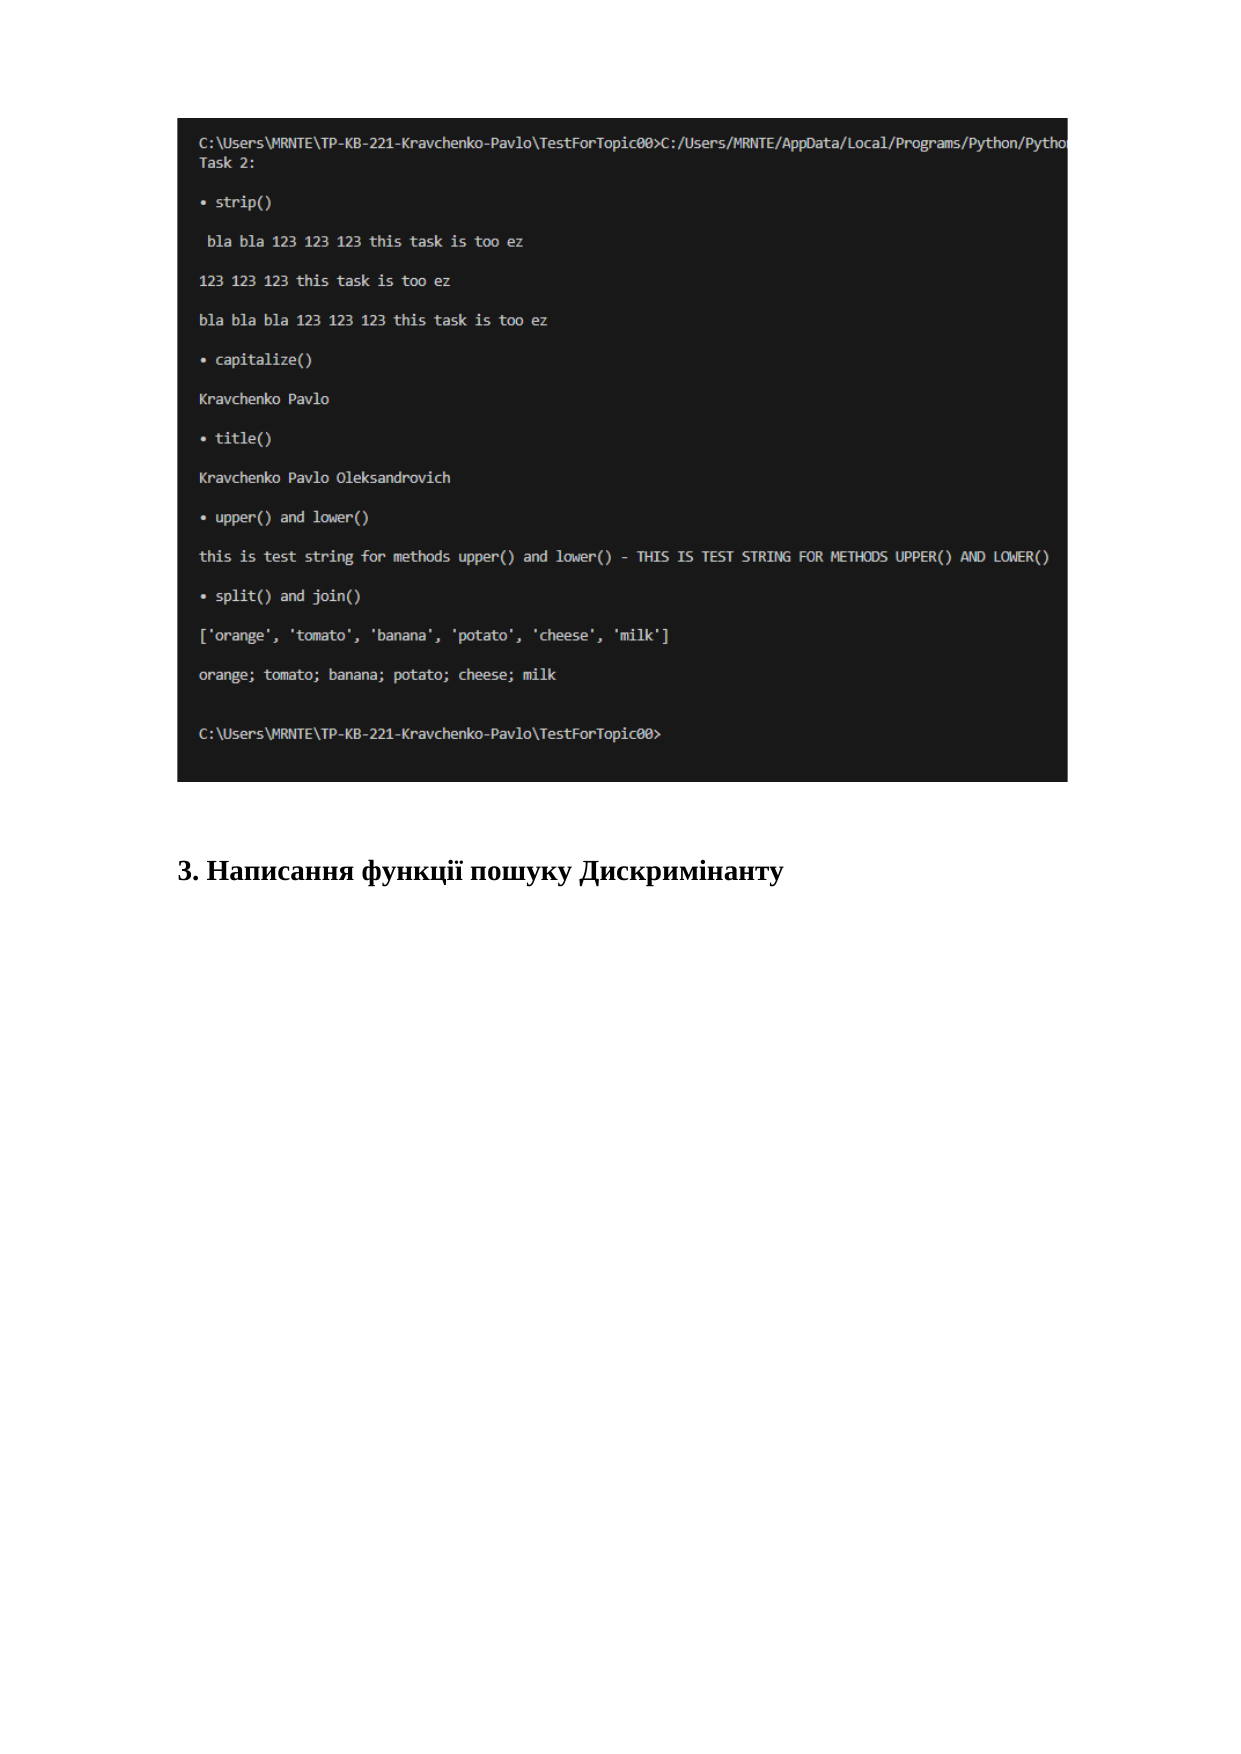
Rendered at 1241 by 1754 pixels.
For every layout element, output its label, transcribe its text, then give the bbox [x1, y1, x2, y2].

picture [177, 118, 1068, 782]
text 3. Написання функції пошуку Дискримінанту [177, 853, 1152, 886]
